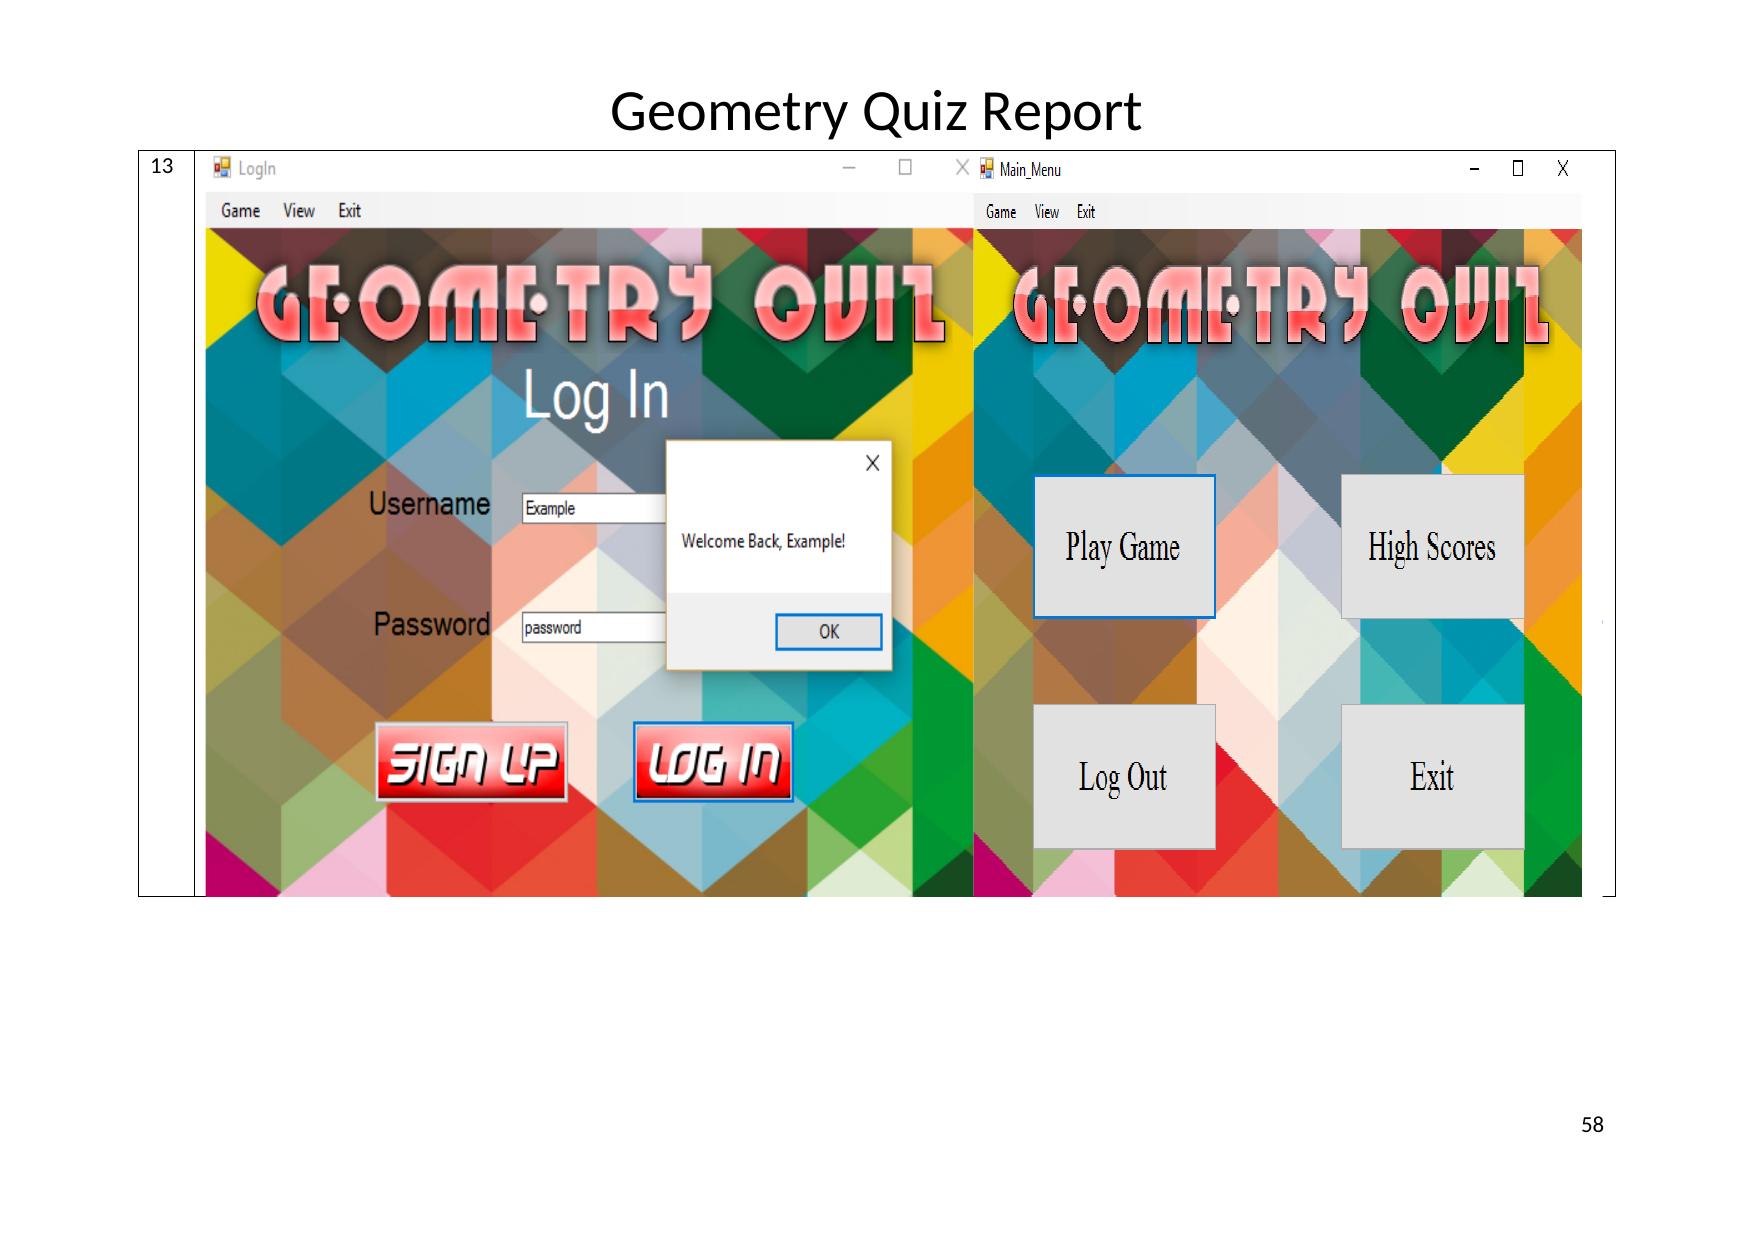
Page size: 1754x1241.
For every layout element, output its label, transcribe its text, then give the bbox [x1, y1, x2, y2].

picture [205, 151, 1603, 897]
table_cell [1603, 151, 1615, 896]
table_cell 13 [139, 151, 194, 896]
table_cell [195, 151, 205, 896]
